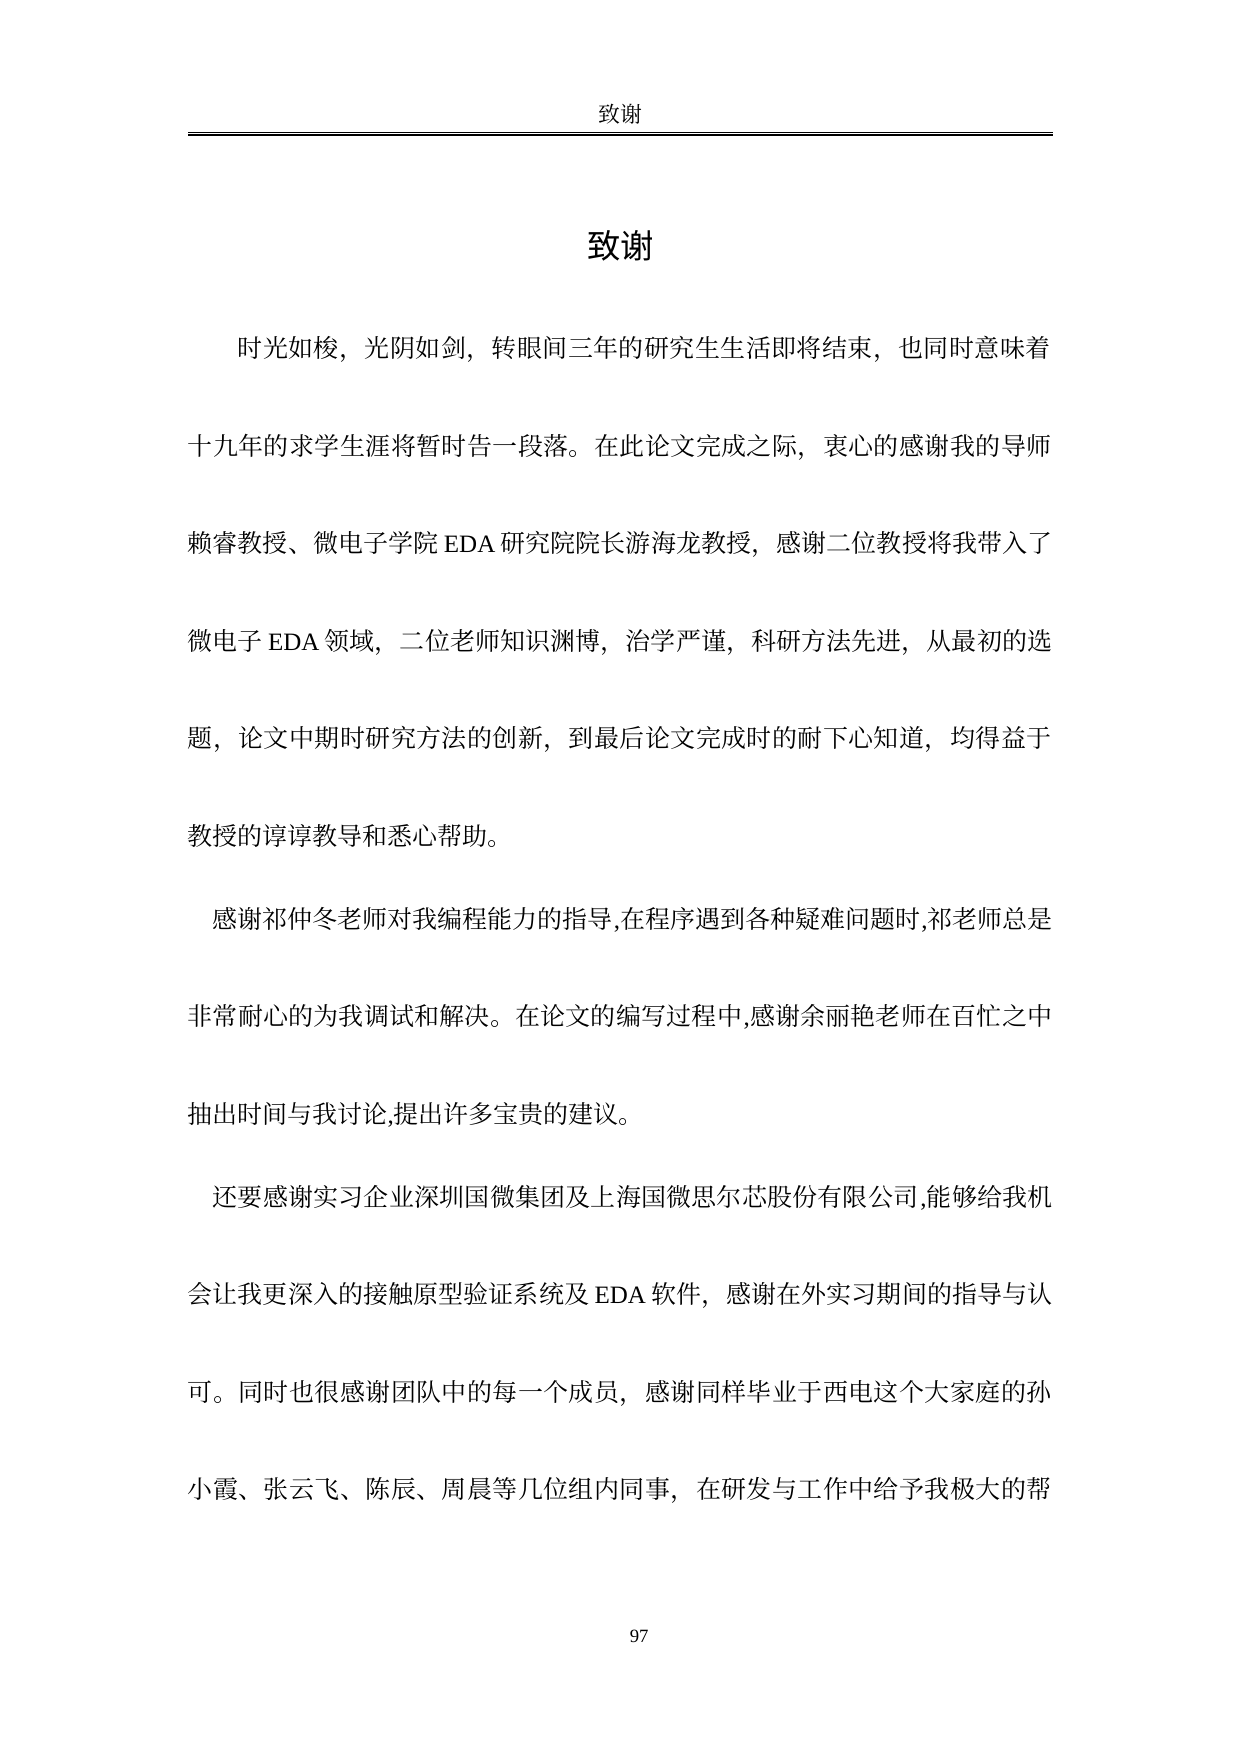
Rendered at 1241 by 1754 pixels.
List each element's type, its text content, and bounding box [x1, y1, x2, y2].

text 致谢 [187, 212, 1053, 277]
list 感谢祁仲冬老师对我编程能力的指导,在程序遇到各种疑难问题时,祁老师总是非常耐心的为我调试和解决。在论文的编写过程中,感谢余丽艳老师在百忙之中抽出时间与我讨论,提出许多宝贵的建议。 [187, 885, 1053, 1145]
text 时光如梭，光阴如剑，转眼间三年的研究生生活即将结束，也同时意味着十九年的求学生涯将暂时告一段落。在此论文完成之际，衷心的感谢我的导师赖睿教授、微电子学院EDA研究院院长游海龙教授，感谢二位教授将我带入了微电子EDA领域，二位老师知识渊博，治学严谨，科研方法先进，从最初的选题，论文中期时研究方法的创新，到最后论文完成时的耐下心知道，均得益于教授的谆谆教导和悉心帮助。 [187, 314, 1053, 867]
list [187, 1163, 1053, 1520]
